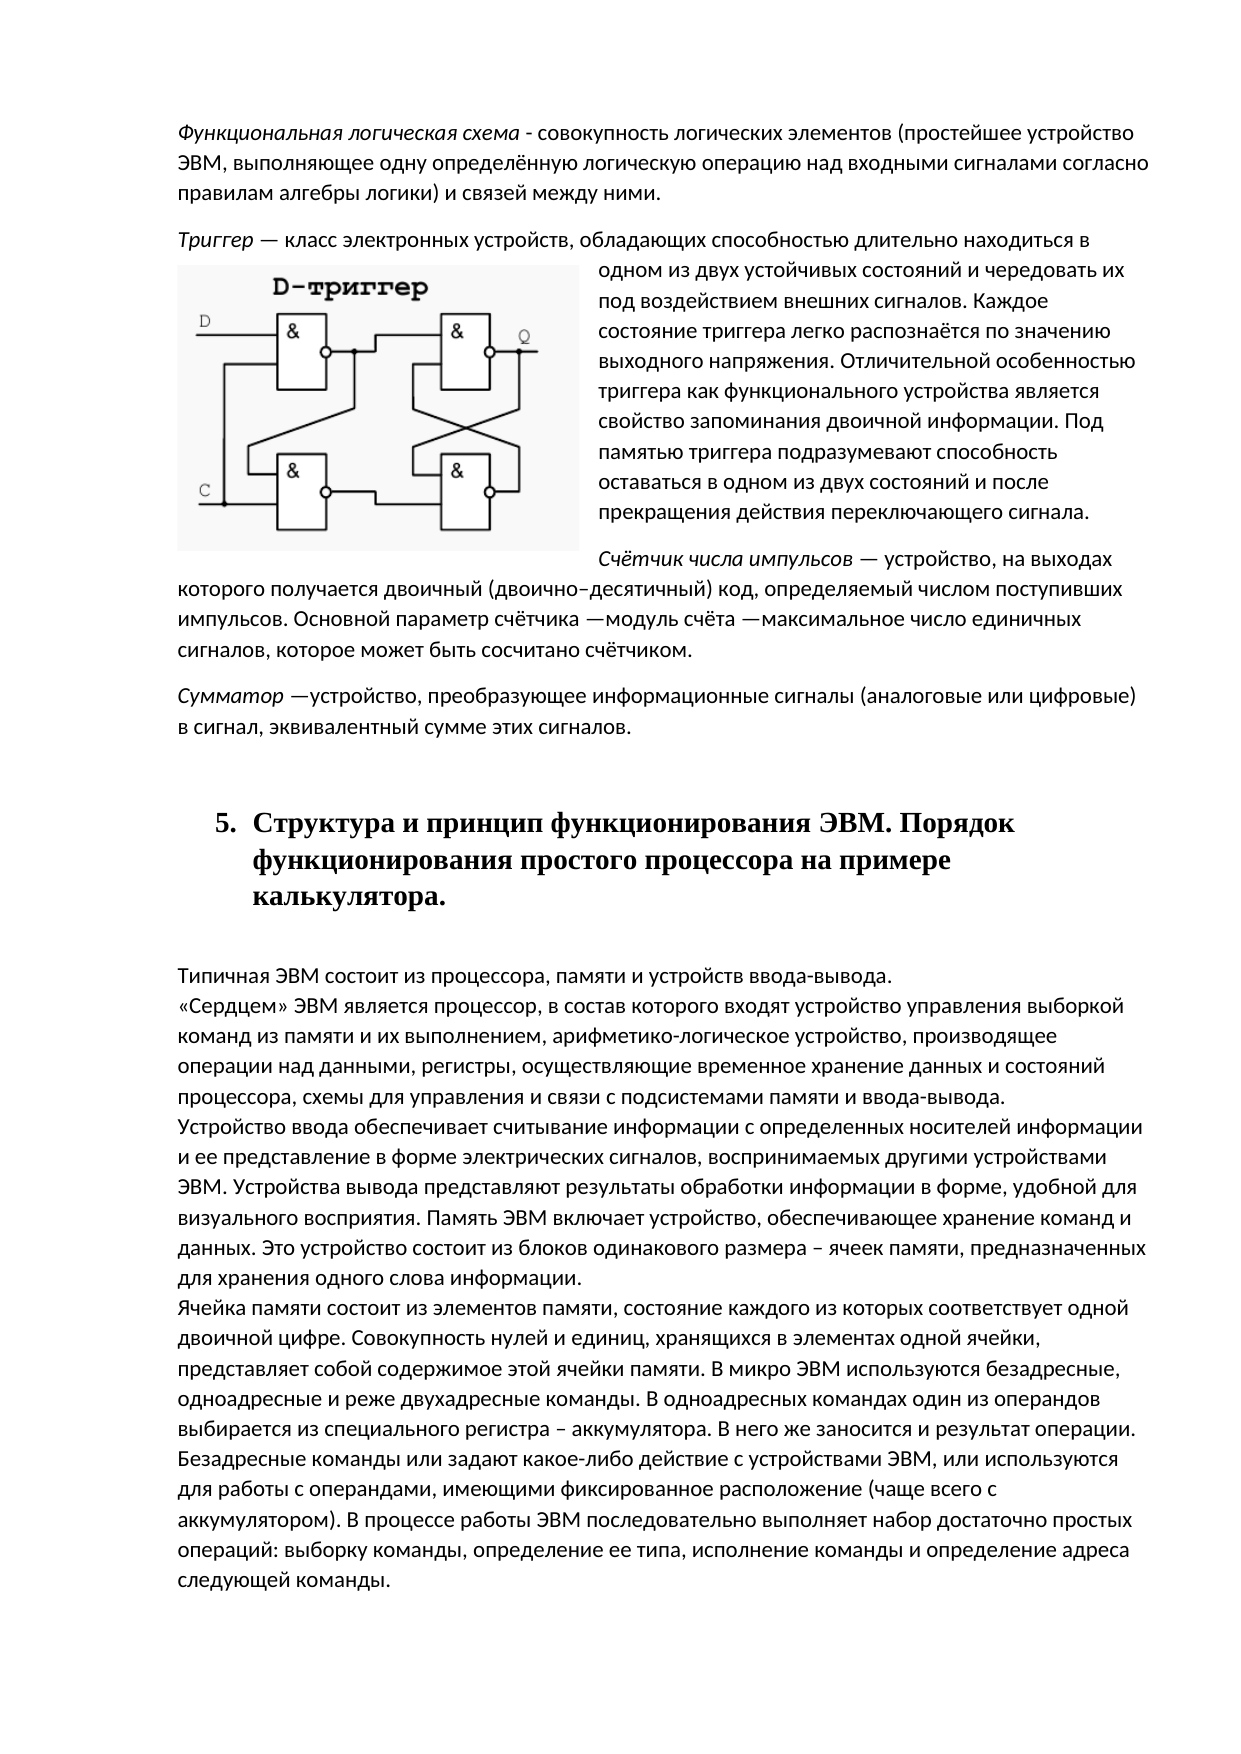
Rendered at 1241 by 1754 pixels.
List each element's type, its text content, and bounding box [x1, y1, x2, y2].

text Функциональная логическая схема - совокупность логических элементов (простейшее устройство ЭВМ, выполняющее одну определённую логическую операцию над входными сигналами согласно правилам алгебры логики) и связей между ними. [177, 118, 1152, 207]
picture [177, 265, 580, 551]
text Счётчик числа импульсов — устройство, на выходах которого получается двоичный (двоично–десятичный) код, определяемый числом поступивших импульсов. Основной параметр счётчика —модуль счёта —максимальное число единичных сигналов, которое может быть сосчитано счётчиком. [177, 544, 1152, 663]
text Сумматор —устройство, преобразующее информационные сигналы (аналоговые или цифровые) в сигнал, эквивалентный сумме этих сигналов. [177, 682, 1152, 740]
text Структура и принцип функционирования ЭВМ. Порядок функционирования простого процессора на примере калькулятора. [215, 806, 1152, 911]
text Типичная ЭВМ состоит из процессора, памяти и устройств ввода-вывода. «Сердцем» ЭВМ является процессор, в состав которого входят устройство управления выборкой команд из памяти и их выполнением, арифметико-логическое устройство, производящее операции над данными, регистры, осуществляющие временное хранение данных и состояний процессора, схемы для управления и связи с подсистемами памяти и ввода-вывода. Устройство ввода обеспечивает считывание информации с определенных носителей информации и ее представление в форме электрических сигналов, воспринимаемых другими устройствами ЭВМ. Устройства вывода представляют результаты обработки информации в форме, удобной для визуального восприятия. Память ЭВМ включает устройство, обеспечивающее хранение команд и данных. Это устройство состоит из блоков одинакового размера – ячеек памяти, предназначенных для хранения одного слова информации. Ячейка памяти состоит из элементов памяти, состояние каждого из которых соответствует одной двоичной цифре. Совокупность нулей и единиц, хранящихся в элементах одной ячейки, представляет собой содержимое этой ячейки памяти. В микро ЭВМ используются безадресные, одноадресные и реже двухадресные команды. В одноадресных командах один из операндов выбирается из специального регистра – аккумулятора. В него же заносится и результат операции. Безадресные команды или задают какое-либо действие с устройствами ЭВМ, или используются для работы с операндами, имеющими фиксированное расположение (чаще всего с аккумулятором). В процессе работы ЭВМ последовательно выполняет набор достаточно простых операций: выборку команды, определение ее типа, исполнение команды и определение адреса следующей команды. [177, 961, 1152, 1593]
